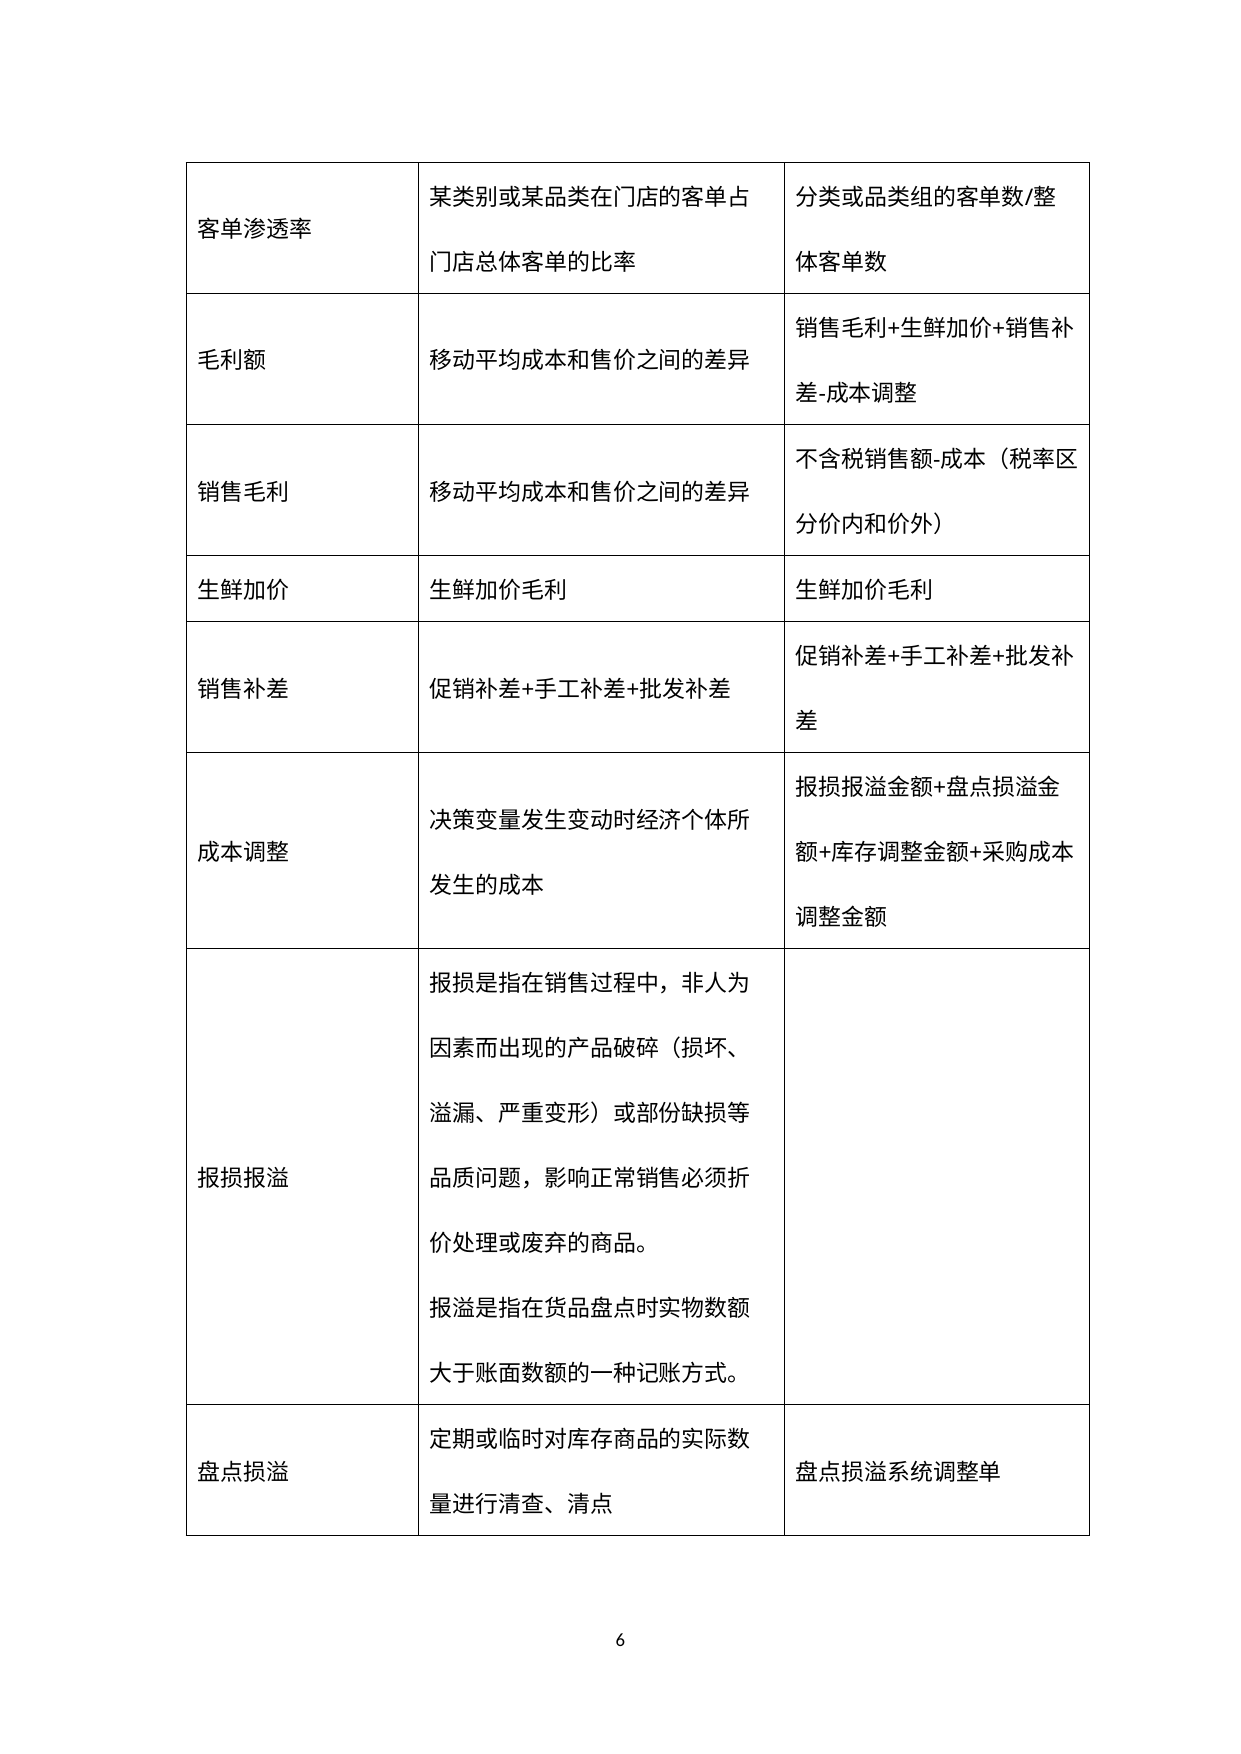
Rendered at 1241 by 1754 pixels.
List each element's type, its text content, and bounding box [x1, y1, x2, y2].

table_cell 销售补差 [187, 622, 418, 752]
table_cell 不含税销售额-成本（税率区分价内和价外） [785, 425, 1089, 555]
table_cell 成本调整 [187, 753, 418, 948]
table_cell [785, 949, 1089, 1404]
table_cell 促销补差+手工补差+批发补差 [419, 622, 784, 752]
table_cell 销售毛利+生鲜加价+销售补差-成本调整 [785, 294, 1089, 424]
table_cell 毛利额 [187, 294, 418, 424]
table_cell 决策变量发生变动时经济个体所发生的成本 [419, 753, 784, 948]
table_cell 报损报溢 [187, 949, 418, 1404]
table_cell 生鲜加价毛利 [419, 556, 784, 621]
table_cell 生鲜加价 [187, 556, 418, 621]
table_cell 销售毛利 [187, 425, 418, 555]
table_cell 盘点损溢系统调整单 [785, 1405, 1089, 1535]
table_cell 分类或品类组的客单数/整体客单数 [785, 163, 1089, 293]
table_cell 报损是指在销售过程中，非人为因素而出现的产品破碎（损坏、溢漏、严重变形）或部份缺损等品质问题，影响正常销售必须折价处理或废弃的商品。 报溢是指在货品盘点时实物数额大于账面数额的一种记账方式。 [419, 949, 784, 1404]
table_cell 定期或临时对库存商品的实际数量进行清查、清点 [419, 1405, 784, 1535]
table_cell 生鲜加价毛利 [785, 556, 1089, 621]
table_cell 盘点损溢 [187, 1405, 418, 1535]
table_cell 客单渗透率 [187, 163, 418, 293]
table_cell 报损报溢金额+盘点损溢金额+库存调整金额+采购成本调整金额 [785, 753, 1089, 948]
table_cell 促销补差+手工补差+批发补差 [785, 622, 1089, 752]
table_cell 移动平均成本和售价之间的差异 [419, 425, 784, 555]
table_cell 移动平均成本和售价之间的差异 [419, 294, 784, 424]
table_cell 某类别或某品类在门店的客单占门店总体客单的比率 [419, 163, 784, 293]
